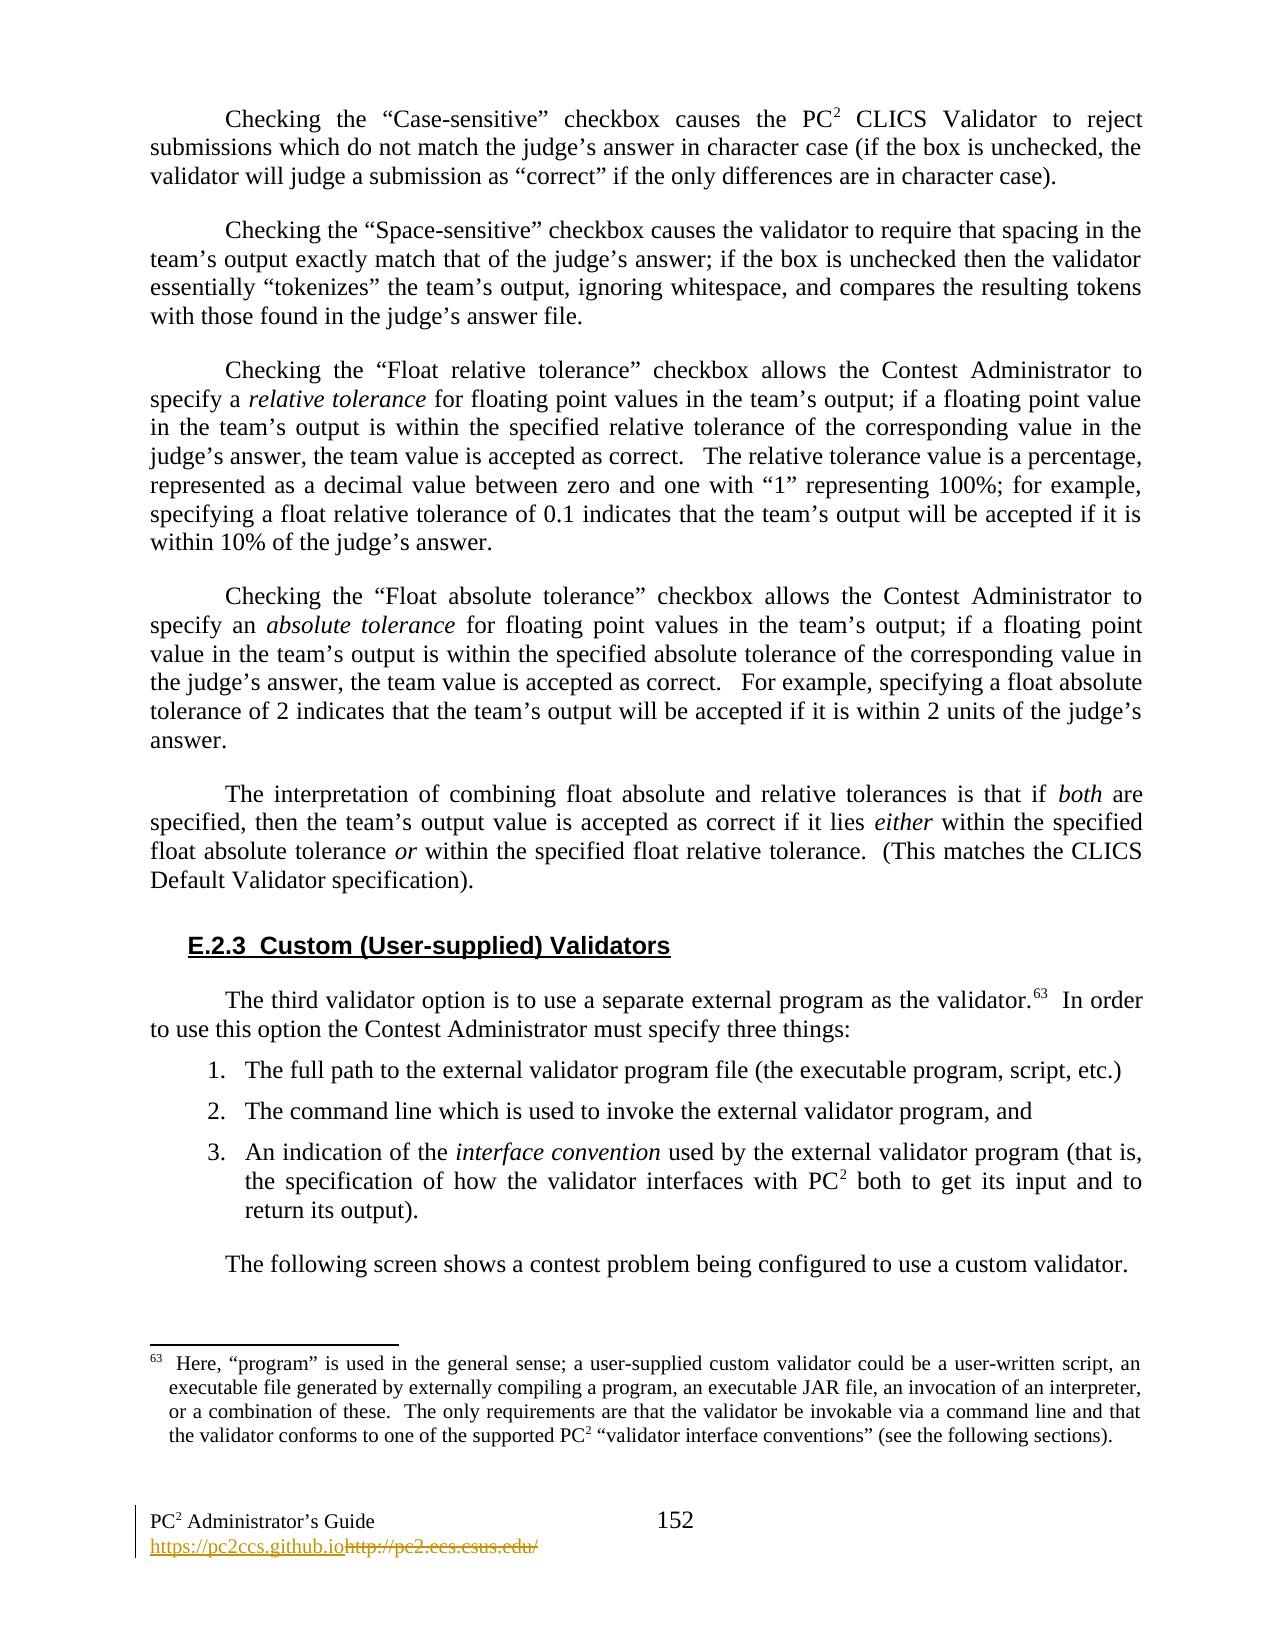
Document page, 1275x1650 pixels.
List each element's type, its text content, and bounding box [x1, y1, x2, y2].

text Checking the “Float absolute tolerance” checkbox allows the Contest Administrator to specify an absolute tolerance for floating point values in the team’s output; if a floating point value in the team’s output is within the specified absolute tolerance of the corresponding value in the judge’s answer, the team value is accepted as correct. For example, specifying a float absolute tolerance of 2 indicates that the team’s output will be accepted if it is within 2 units of the judge’s answer. [150, 581, 1143, 754]
list The command line which is used to invoke the external validator program, and [207, 1096, 1143, 1125]
text E.2.3 Custom (User-supplied) Validators [150, 931, 1143, 960]
text Checking the “Float relative tolerance” checkbox allows the Contest Administrator to specify a relative tolerance for floating point values in the team’s output; if a floating point value in the team’s output is within the specified relative tolerance of the corresponding value in the judge’s answer, the team value is accepted as correct. The relative tolerance value is a percentage, represented as a decimal value between zero and one with “1” representing 100%; for example, specifying a float relative tolerance of 0.1 indicates that the team’s output will be accepted if it is within 10% of the judge’s answer. [150, 355, 1143, 556]
text The interpretation of combining float absolute and relative tolerances is that if both are specified, then the team’s output value is accepted as correct if it lies either within the specified float absolute tolerance or within the specified float relative tolerance. (This matches the CLICS Default Validator specification). [150, 779, 1143, 894]
text The third validator option is to use a separate external program as the validator. In order to use this option the Contest Administrator must specify three things: [150, 985, 1143, 1042]
list The full path to the external validator program file (the executable program, script, etc.) [207, 1055, 1143, 1084]
text Checking the “Case-sensitive” checkbox causes the PC2 CLICS Validator to reject submissions which do not match the judge’s answer in character case (if the box is unchecked, the validator will judge a submission as “correct” if the only differences are in character case). [150, 104, 1143, 190]
list An indication of the interface convention used by the external validator program (that is, the specification of how the validator interfaces with PC2 both to get its input and to return its output). [207, 1137, 1143, 1224]
text Checking the “Space-sensitive” checkbox causes the validator to require that spacing in the team’s output exactly match that of the judge’s answer; if the box is unchecked then the validator essentially “tokenizes” the team’s output, ignoring whitespace, and compares the resulting tokens with those found in the judge’s answer file. [150, 215, 1143, 330]
text The following screen shows a contest problem being configured to use a custom validator. [150, 1249, 1143, 1277]
